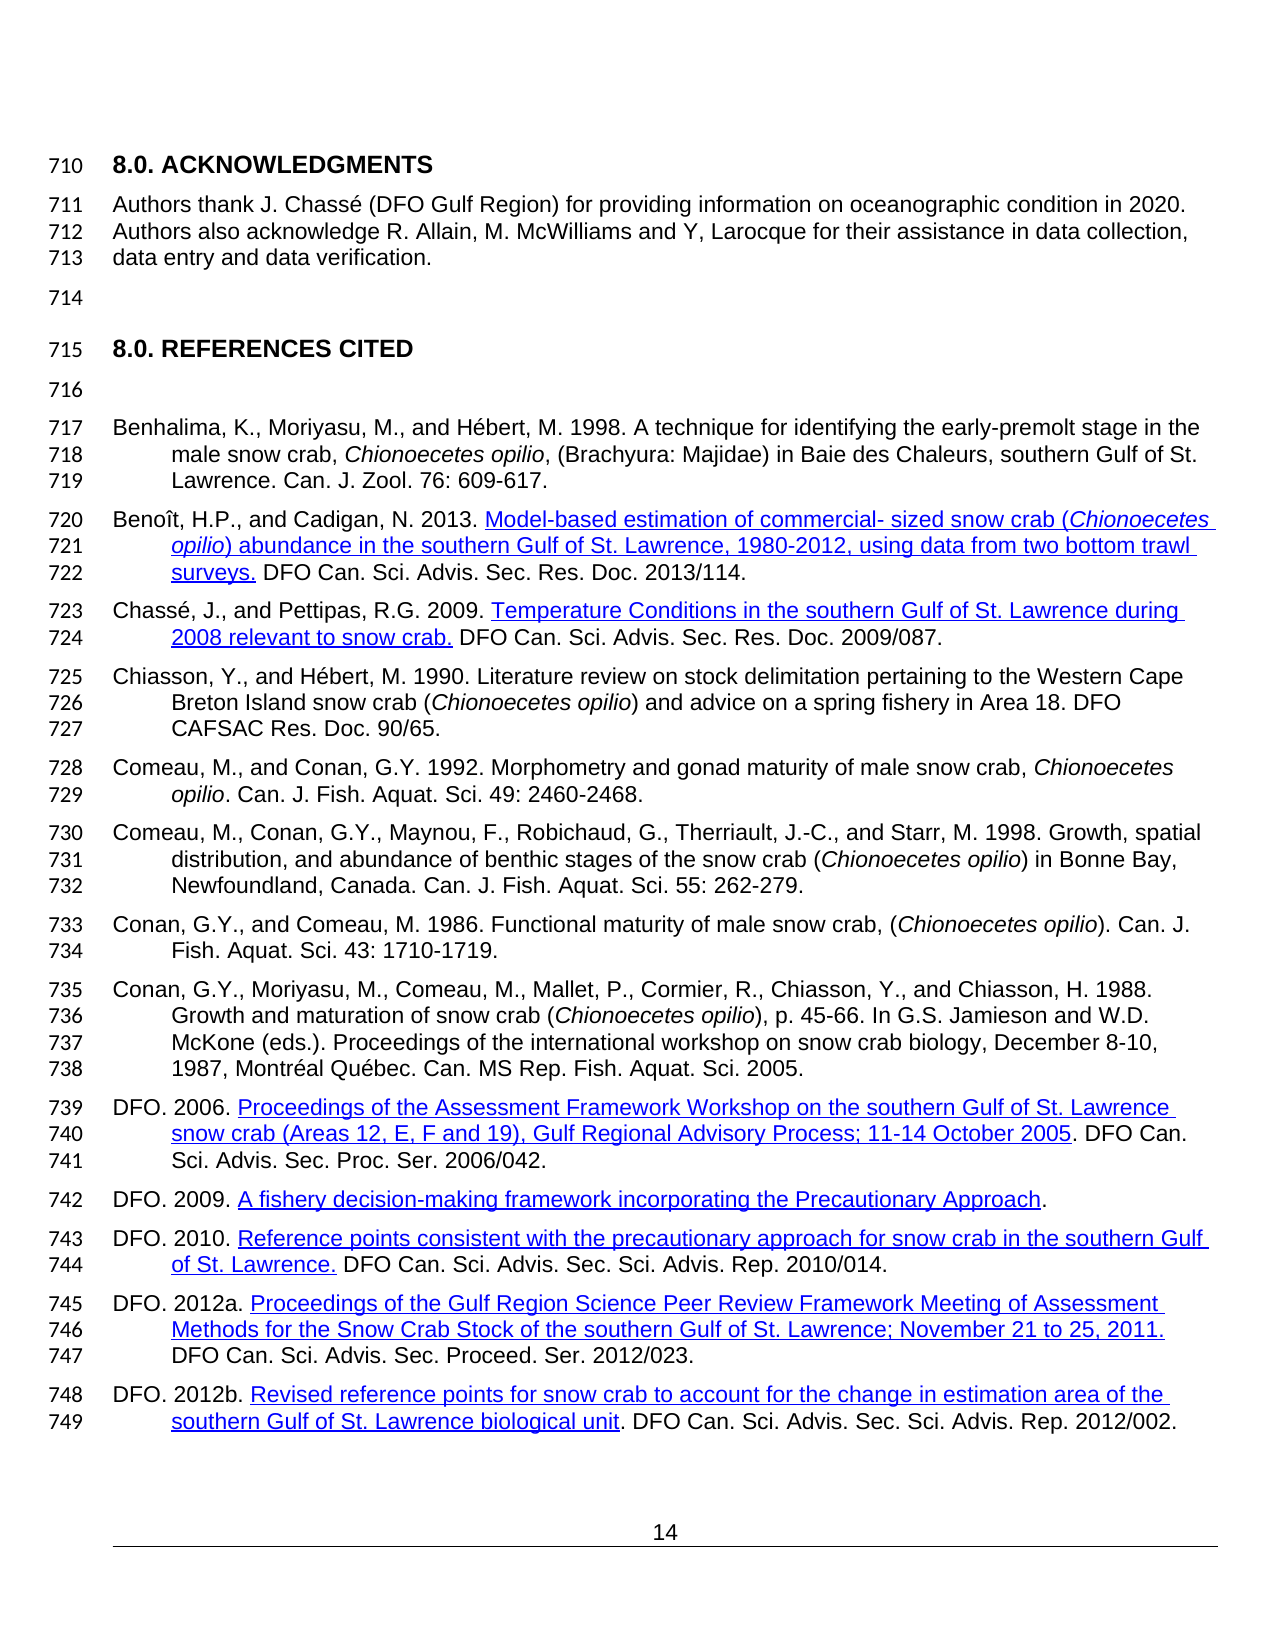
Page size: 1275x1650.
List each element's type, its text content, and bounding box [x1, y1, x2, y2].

text DFO. 2010. Reference points consistent with the precautionary approach for snow crab in the southern Gulf of St. Lawrence. DFO Can. Sci. Advis. Sec. Sci. Advis. Rep. 2010/014. [112, 1224, 1218, 1277]
text Benoît, H.P., and Cadigan, N. 2013. Model-based estimation of commercial- sized snow crab (Chionoecetes opilio) abundance in the southern Gulf of St. Lawrence, 1980-2012, using data from two bottom trawl surveys. DFO Can. Sci. Advis. Sec. Res. Doc. 2013/114. [112, 506, 1218, 585]
text Conan, G.Y., and Comeau, M. 1986. Functional maturity of male snow crab, (Chionoecetes opilio). Can. J. Fish. Aquat. Sci. 43: 1710-1719. [112, 911, 1218, 964]
text DFO. 2006. Proceedings of the Assessment Framework Workshop on the southern Gulf of St. Lawrence snow crab (Areas 12, E, F and 19), Gulf Regional Advisory Process; 11-14 October 2005. DFO Can. Sci. Advis. Sec. Proc. Ser. 2006/042. [112, 1094, 1218, 1173]
subtitle 8.0. ACKNOWLEDGMENTS [112, 150, 1218, 179]
text Comeau, M., and Conan, G.Y. 1992. Morphometry and gonad maturity of male snow crab, Chionoecetes opilio. Can. J. Fish. Aquat. Sci. 49: 2460-2468. [112, 754, 1218, 807]
text Comeau, M., Conan, G.Y., Maynou, F., Robichaud, G., Therriault, J.-C., and Starr, M. 1998. Growth, spatial distribution, and abundance of benthic stages of the snow crab (Chionoecetes opilio) in Bonne Bay, Newfoundland, Canada. Can. J. Fish. Aquat. Sci. 55: 262-279. [112, 819, 1218, 898]
text DFO. 2009. A fishery decision-making framework incorporating the Precautionary Approach. [112, 1186, 1218, 1212]
text Authors thank J. Chassé (DFO Gulf Region) for providing information on oceanographic condition in 2020. Authors also acknowledge R. Allain, M. McWilliams and Y, Larocque for their assistance in data collection, data entry and data verification. [112, 191, 1218, 270]
text Benhalima, K., Moriyasu, M., and Hébert, M. 1998. A technique for identifying the early-premolt stage in the male snow crab, Chionoecetes opilio, (Brachyura: Majidae) in Baie des Chaleurs, southern Gulf of St. Lawrence. Can. J. Zool. 76: 609-617. [112, 414, 1218, 493]
text Chiasson, Y., and Hébert, M. 1990. Literature review on stock delimitation pertaining to the Western Cape Breton Island snow crab (Chionoecetes opilio) and advice on a spring fishery in Area 18. DFO CAFSAC Res. Doc. 90/65. [112, 663, 1218, 742]
text Conan, G.Y., Moriyasu, M., Comeau, M., Mallet, P., Cormier, R., Chiasson, Y., and Chiasson, H. 1988. Growth and maturation of snow crab (Chionoecetes opilio), p. 45-66. In G.S. Jamieson and W.D. McKone (eds.). Proceedings of the international workshop on snow crab biology, December 8-10, 1987, Montréal Québec. Can. MS Rep. Fish. Aquat. Sci. 2005. [112, 976, 1218, 1082]
subtitle 8.0. REFERENCES CITED [112, 334, 1218, 363]
text DFO. 2012b. Revised reference points for snow crab to account for the change in estimation area of the southern Gulf of St. Lawrence biological unit. DFO Can. Sci. Advis. Sec. Sci. Advis. Rep. 2012/002. [112, 1381, 1218, 1434]
text Chassé, J., and Pettipas, R.G. 2009. Temperature Conditions in the southern Gulf of St. Lawrence during 2008 relevant to snow crab. DFO Can. Sci. Advis. Sec. Res. Doc. 2009/087. [112, 597, 1218, 650]
text DFO. 2012a. Proceedings of the Gulf Region Science Peer Review Framework Meeting of Assessment Methods for the Snow Crab Stock of the southern Gulf of St. Lawrence; November 21 to 25, 2011. DFO Can. Sci. Advis. Sec. Proceed. Ser. 2012/023. [112, 1290, 1218, 1369]
